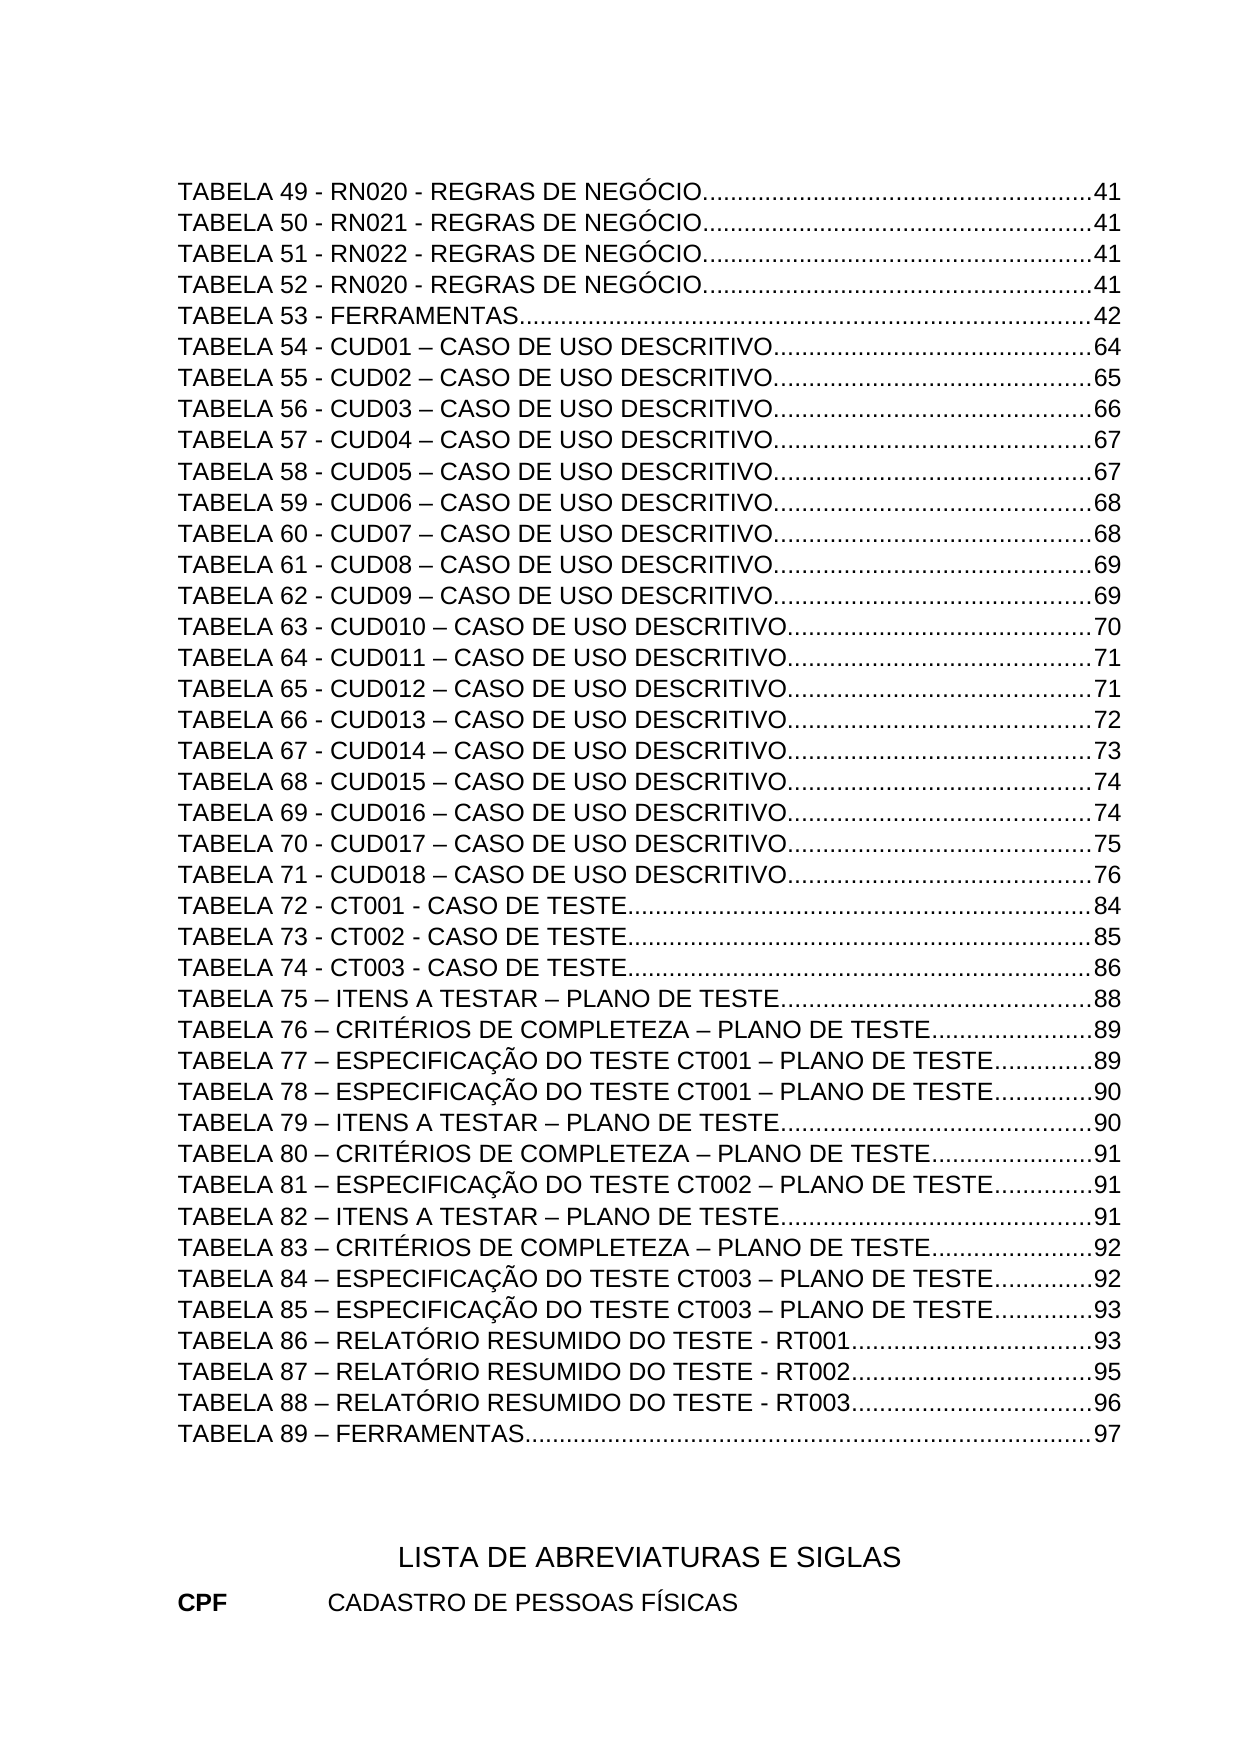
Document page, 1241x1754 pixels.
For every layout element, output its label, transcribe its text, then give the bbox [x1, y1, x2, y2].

text TABELA 74 - CT003 - CASO DE TESTE. 86 [177, 953, 1122, 982]
text TABELA 55 - CUD02 – CASO DE USO DESCRITIVO. 65 [177, 363, 1122, 392]
text TABELA 51 - RN022 - REGRAS DE NEGÓCIO. 41 [177, 239, 1122, 268]
text TABELA 69 - CUD016 – CASO DE USO DESCRITIVO. 74 [177, 798, 1122, 827]
text TABELA 84 – ESPECIFICAÇÃO DO TESTE CT003 – PLANO DE TESTE 92 [177, 1264, 1122, 1292]
text TABELA 60 - CUD07 – CASO DE USO DESCRITIVO. 68 [177, 519, 1122, 547]
text TABELA 83 – CRITÉRIOS DE COMPLETEZA – PLANO DE TESTE 92 [177, 1233, 1122, 1261]
text TABELA 52 - RN020 - REGRAS DE NEGÓCIO. 41 [177, 270, 1122, 299]
text TABELA 53 - FERRAMENTAS 42 [177, 301, 1122, 330]
text TABELA 76 – CRITÉRIOS DE COMPLETEZA – PLANO DE TESTE 89 [177, 1015, 1122, 1044]
text TABELA 54 - CUD01 – CASO DE USO DESCRITIVO 64 [177, 332, 1122, 361]
text TABELA 56 - CUD03 – CASO DE USO DESCRITIVO. 66 [177, 394, 1122, 423]
text TABELA 87 – RELATÓRIO RESUMIDO DO TESTE - RT002 95 [177, 1357, 1122, 1386]
text TABELA 81 – ESPECIFICAÇÃO DO TESTE CT002 – PLANO DE TESTE 91 [177, 1171, 1122, 1199]
text TABELA 49 - RN020 - REGRAS DE NEGÓCIO. 41 [177, 177, 1122, 206]
text TABELA 57 - CUD04 – CASO DE USO DESCRITIVO. 67 [177, 426, 1122, 454]
text TABELA 65 - CUD012 – CASO DE USO DESCRITIVO. 71 [177, 674, 1122, 703]
text TABELA 86 – RELATÓRIO RESUMIDO DO TESTE - RT001 93 [177, 1326, 1122, 1354]
text LISTA DE ABREVIATURAS E SIGLAS [177, 1540, 1122, 1573]
text TABELA 80 – CRITÉRIOS DE COMPLETEZA – PLANO DE TESTE 91 [177, 1139, 1122, 1168]
text TABELA 78 – ESPECIFICAÇÃO DO TESTE CT001 – PLANO DE TESTE 90 [177, 1077, 1122, 1106]
text TABELA 73 - CT002 - CASO DE TESTE. 85 [177, 922, 1122, 951]
text TABELA 88 – RELATÓRIO RESUMIDO DO TESTE - RT003 96 [177, 1388, 1122, 1417]
text TABELA 70 - CUD017 – CASO DE USO DESCRITIVO 75 [177, 829, 1122, 858]
text TABELA 62 - CUD09 – CASO DE USO DESCRITIVO. 69 [177, 581, 1122, 609]
text TABELA 71 - CUD018 – CASO DE USO DESCRITIVO 76 [177, 860, 1122, 889]
text TABELA 67 - CUD014 – CASO DE USO DESCRITIVO. 73 [177, 736, 1122, 765]
text TABELA 63 - CUD010 – CASO DE USO DESCRITIVO. 70 [177, 612, 1122, 641]
text TABELA 59 - CUD06 – CASO DE USO DESCRITIVO. 68 [177, 488, 1122, 516]
text TABELA 68 - CUD015 – CASO DE USO DESCRITIVO. 74 [177, 767, 1122, 796]
text TABELA 64 - CUD011 – CASO DE USO DESCRITIVO. 71 [177, 643, 1122, 672]
text TABELA 72 - CT001 - CASO DE TESTE. 84 [177, 891, 1122, 920]
text TABELA 50 - RN021 - REGRAS DE NEGÓCIO 41 [177, 208, 1122, 237]
text TABELA 85 – ESPECIFICAÇÃO DO TESTE CT003 – PLANO DE TESTE 93 [177, 1295, 1122, 1323]
text TABELA 77 – ESPECIFICAÇÃO DO TESTE CT001 – PLANO DE TESTE 89 [177, 1046, 1122, 1075]
text TABELA 82 – ITENS A TESTAR – PLANO DE TESTE 91 [177, 1202, 1122, 1230]
text TABELA 89 – FERRAMENTAS 97 [177, 1419, 1122, 1448]
text TABELA 61 - CUD08 – CASO DE USO DESCRITIVO. 69 [177, 550, 1122, 578]
text TABELA 79 – ITENS A TESTAR – PLANO DE TESTE 90 [177, 1108, 1122, 1137]
text CPF CADASTRO DE PESSOAS FÍSICAS [177, 1588, 1122, 1617]
text TABELA 75 – ITENS A TESTAR – PLANO DE TESTE 88 [177, 984, 1122, 1013]
text TABELA 58 - CUD05 – CASO DE USO DESCRITIVO. 67 [177, 457, 1122, 485]
text TABELA 66 - CUD013 – CASO DE USO DESCRITIVO. 72 [177, 705, 1122, 734]
